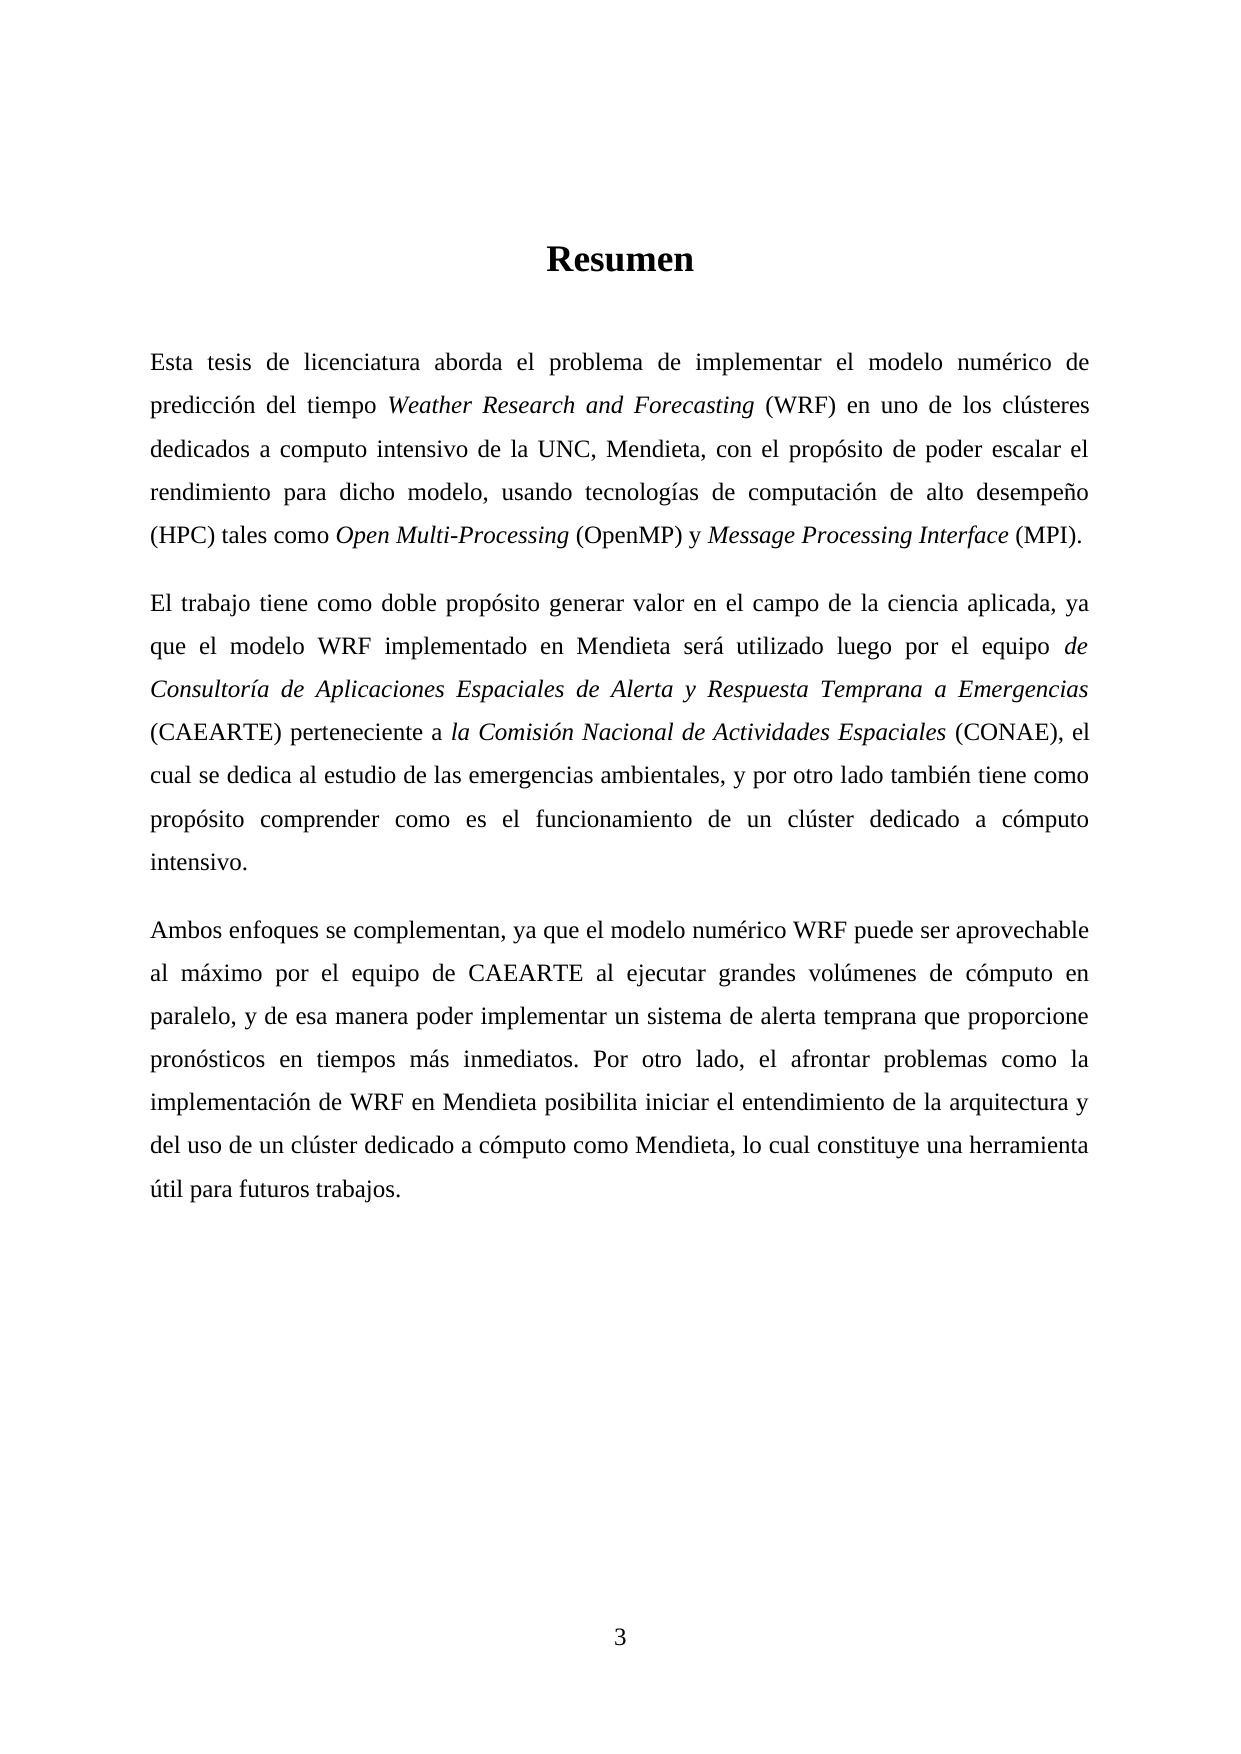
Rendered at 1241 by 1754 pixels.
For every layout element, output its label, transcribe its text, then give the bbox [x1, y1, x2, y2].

text Esta tesis de licenciatura aborda el problema de implementar el modelo numérico de predicción del tiempo Weather Research and Forecasting (WRF) en uno de los clústeres dedicados a computo intensivo de la UNC, Mendieta, con el propósito de poder escalar el rendimiento para dicho modelo, usando tecnologías de computación de alto desempeño (HPC) tales como Open Multi-Processing (OpenMP) y Message Processing Interface (MPI). [150, 347, 1090, 549]
text El trabajo tiene como doble propósito generar valor en el campo de la ciencia aplicada, ya que el modelo WRF implementado en Mendieta será utilizado luego por el equipo de Consultoría de Aplicaciones Espaciales de Alerta y Respuesta Temprana a Emergencias (CAEARTE) perteneciente a la Comisión Nacional de Actividades Espaciales (CONAE), el cual se dedica al estudio de las emergencias ambientales, y por otro lado también tiene como propósito comprender como es el funcionamiento de un clúster dedicado a cómputo intensivo. [150, 588, 1090, 876]
text Resumen [150, 236, 1090, 279]
text Ambos enfoques se complementan, ya que el modelo numérico WRF puede ser aprovechable al máximo por el equipo de CAEARTE al ejecutar grandes volúmenes de cómputo en paralelo, y de esa manera poder implementar un sistema de alerta temprana que proporcione pronósticos en tiempos más inmediatos. Por otro lado, el afrontar problemas como la implementación de WRF en Mendieta posibilita iniciar el entendimiento de la arquitectura y del uso de un clúster dedicado a cómputo como Mendieta, lo cual constituye una herramienta útil para futuros trabajos. [150, 915, 1090, 1202]
